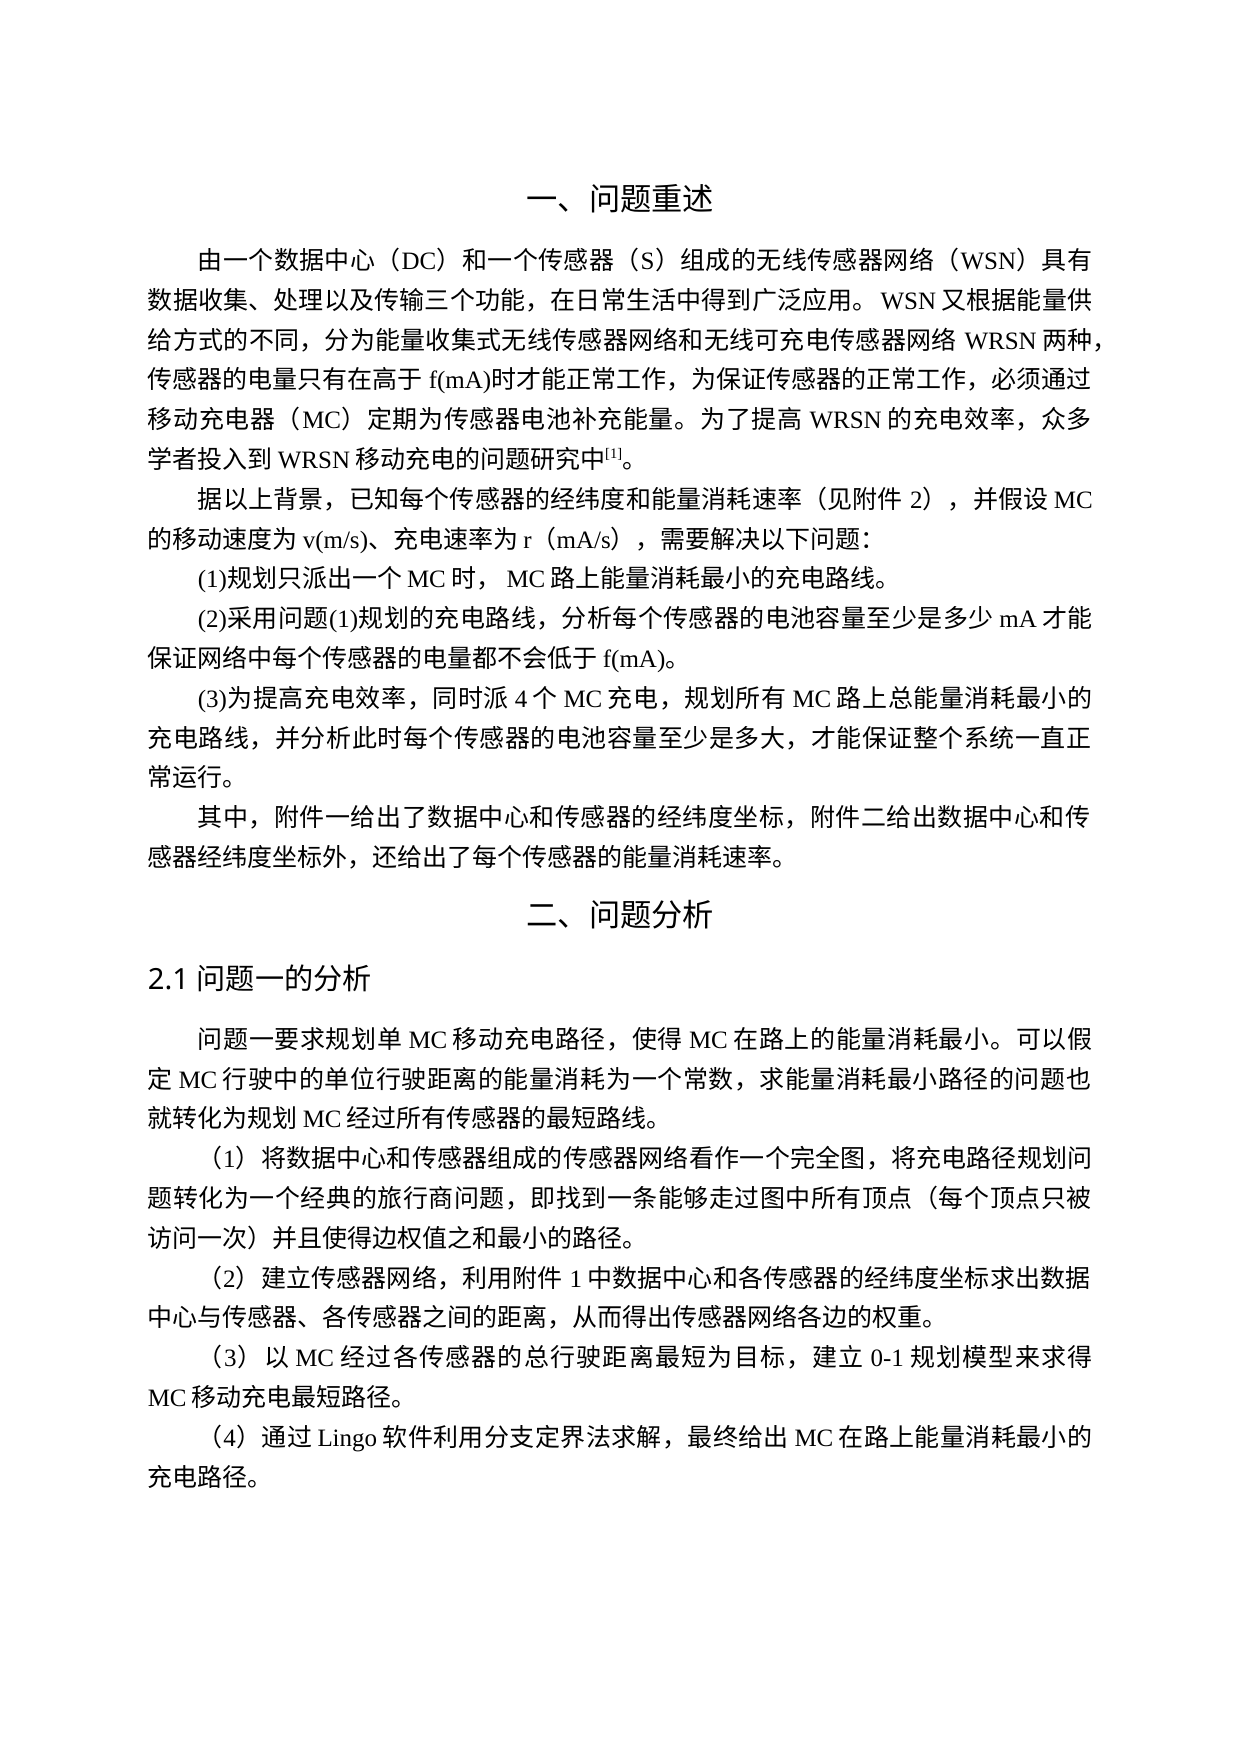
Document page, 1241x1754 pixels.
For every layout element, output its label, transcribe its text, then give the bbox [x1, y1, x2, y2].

subtitle 一、问题重述 [148, 174, 1092, 220]
text 据以上背景，已知每个传感器的经纬度和能量消耗速率（见附件2），并假设MC的移动速度为v(m/s)、充电速率为r（mA/s），需要解决以下问题： [148, 479, 1092, 555]
text (3)为提高充电效率，同时派4个MC充电，规划所有MC路上总能量消耗最小的充电路线，并分析此时每个传感器的电池容量至少是多大，才能保证整个系统一直正常运行。 [148, 678, 1092, 794]
text (1)规划只派出一个MC时， MC路上能量消耗最小的充电路线。 [148, 559, 1092, 595]
subtitle 二、问题分析 [148, 890, 1092, 935]
text （3）以MC经过各传感器的总行驶距离最短为目标，建立0-1规划模型来求得MC移动充电最短路径。 [148, 1338, 1092, 1414]
text 问题一要求规划单MC移动充电路径，使得MC在路上的能量消耗最小。可以假定MC行驶中的单位行驶距离的能量消耗为一个常数，求能量消耗最小路径的问题也就转化为规划MC经过所有传感器的最短路线。 [148, 1019, 1092, 1135]
text 其中，附件一给出了数据中心和传感器的经纬度坐标，附件二给出数据中心和传感器经纬度坐标外，还给出了每个传感器的能量消耗速率。 [148, 798, 1092, 874]
text 由一个数据中心（DC）和一个传感器（S）组成的无线传感器网络（WSN）具有数据收集、处理以及传输三个功能，在日常生活中得到广泛应用。WSN又根据能量供给方式的不同，分为能量收集式无线传感器网络和无线可充电传感器网络WRSN两种，传感器的电量只有在高于f(mA)时才能正常工作，为保证传感器的正常工作，必须通过移动充电器（MC）定期为传感器电池补充能量。为了提高WRSN的充电效率，众多学者投入到WRSN移动充电的问题研究中[1]。 [148, 241, 1092, 476]
text （1）将数据中心和传感器组成的传感器网络看作一个完全图，将充电路径规划问题转化为一个经典的旅行商问题，即找到一条能够走过图中所有顶点（每个顶点只被访问一次）并且使得边权值之和最小的路径。 [148, 1139, 1092, 1254]
text （4）通过Lingo软件利用分支定界法求解，最终给出MC在路上能量消耗最小的充电路径。 [148, 1417, 1092, 1493]
text （2）建立传感器网络，利用附件1中数据中心和各传感器的经纬度坐标求出数据中心与传感器、各传感器之间的距离，从而得出传感器网络各边的权重。 [148, 1258, 1092, 1334]
text (2)采用问题(1)规划的充电路线，分析每个传感器的电池容量至少是多少mA才能保证网络中每个传感器的电量都不会低于f(mA)。 [148, 599, 1092, 675]
subtitle 2.1 问题一的分析 [148, 956, 1092, 998]
